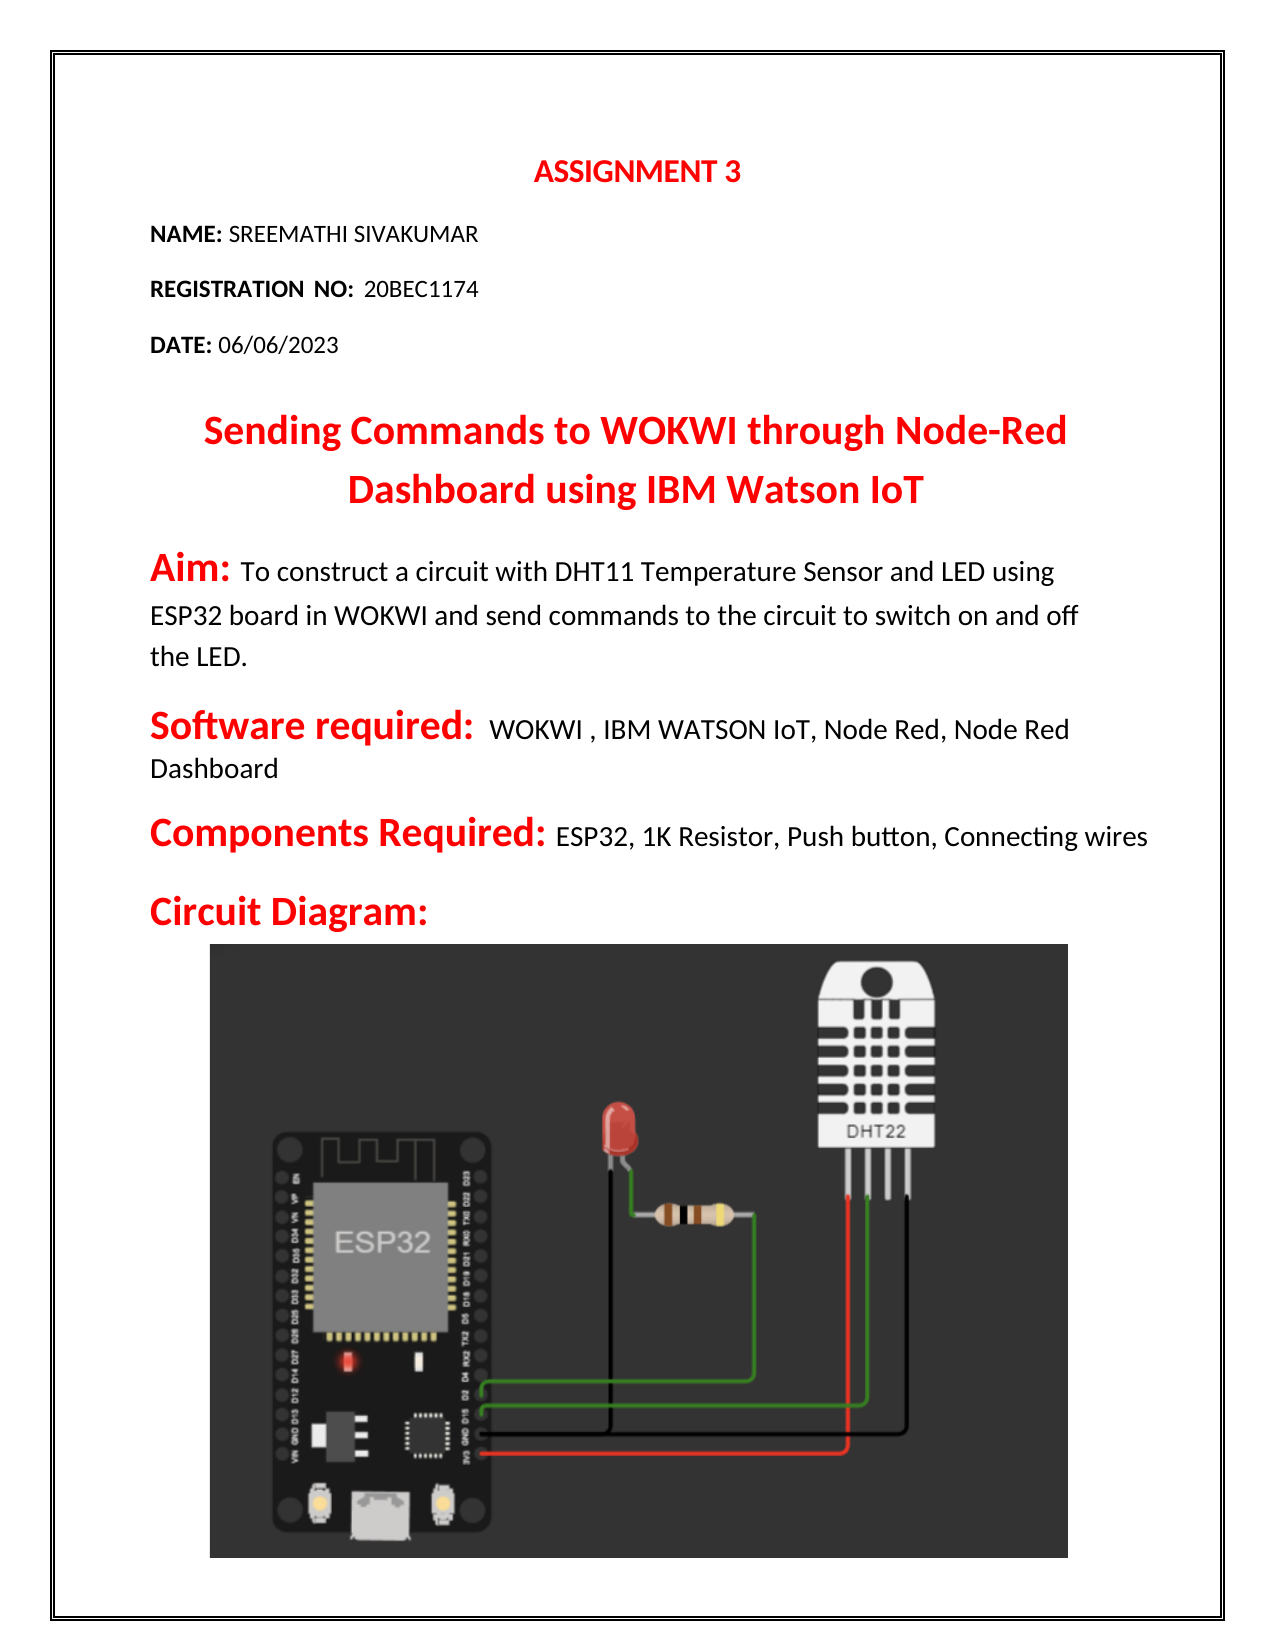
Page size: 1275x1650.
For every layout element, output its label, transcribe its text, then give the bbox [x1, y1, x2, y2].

text Software required: WOKWI , IBM WATSON IoT, Node Red, Node Red Dashboard [150, 699, 1173, 786]
picture [208, 944, 1068, 1556]
subtitle ASSIGNMENT 3 [159, 150, 1116, 191]
text Components Required: ESP32, 1K Resistor, Push button, Connecting wires [150, 806, 1173, 857]
text Aim: To construct a circuit with DHT11 Temperature Sensor and LED using ESP32 board in WOKWI and send commands to the circuit to switch on and off the LED. [150, 541, 1122, 674]
text Sending Commands to WOKWI through Node-Red Dashboard using IBM Watson IoT [150, 404, 1122, 514]
subtitle Circuit Diagram: [150, 885, 1173, 936]
text NAME: SREEMATHI SIVAKUMAR REGISTRATION NO: 20BEC1174 DATE: 06/06/2023 [150, 218, 478, 359]
